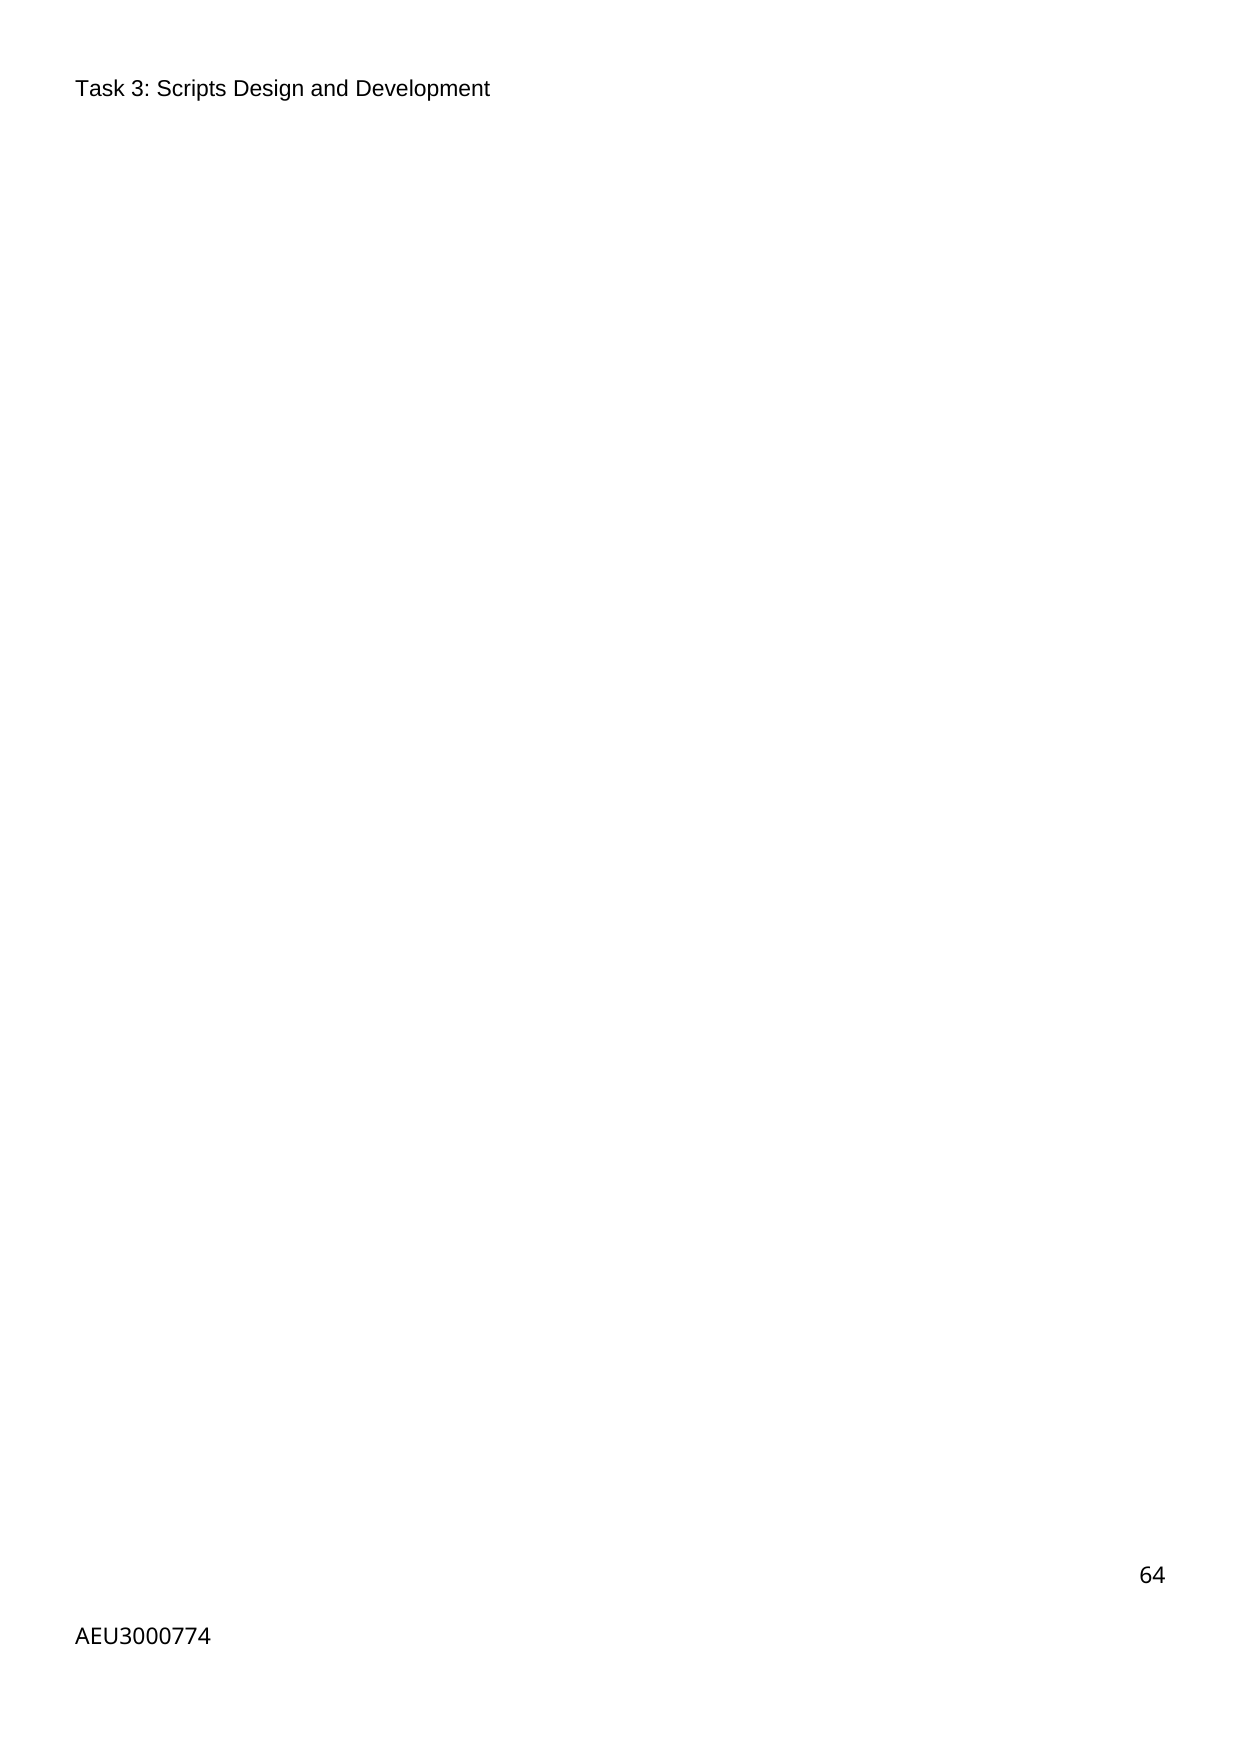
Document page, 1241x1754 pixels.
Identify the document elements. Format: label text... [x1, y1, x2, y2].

text Task 3: Scripts Design and Development [75, 75, 1165, 101]
